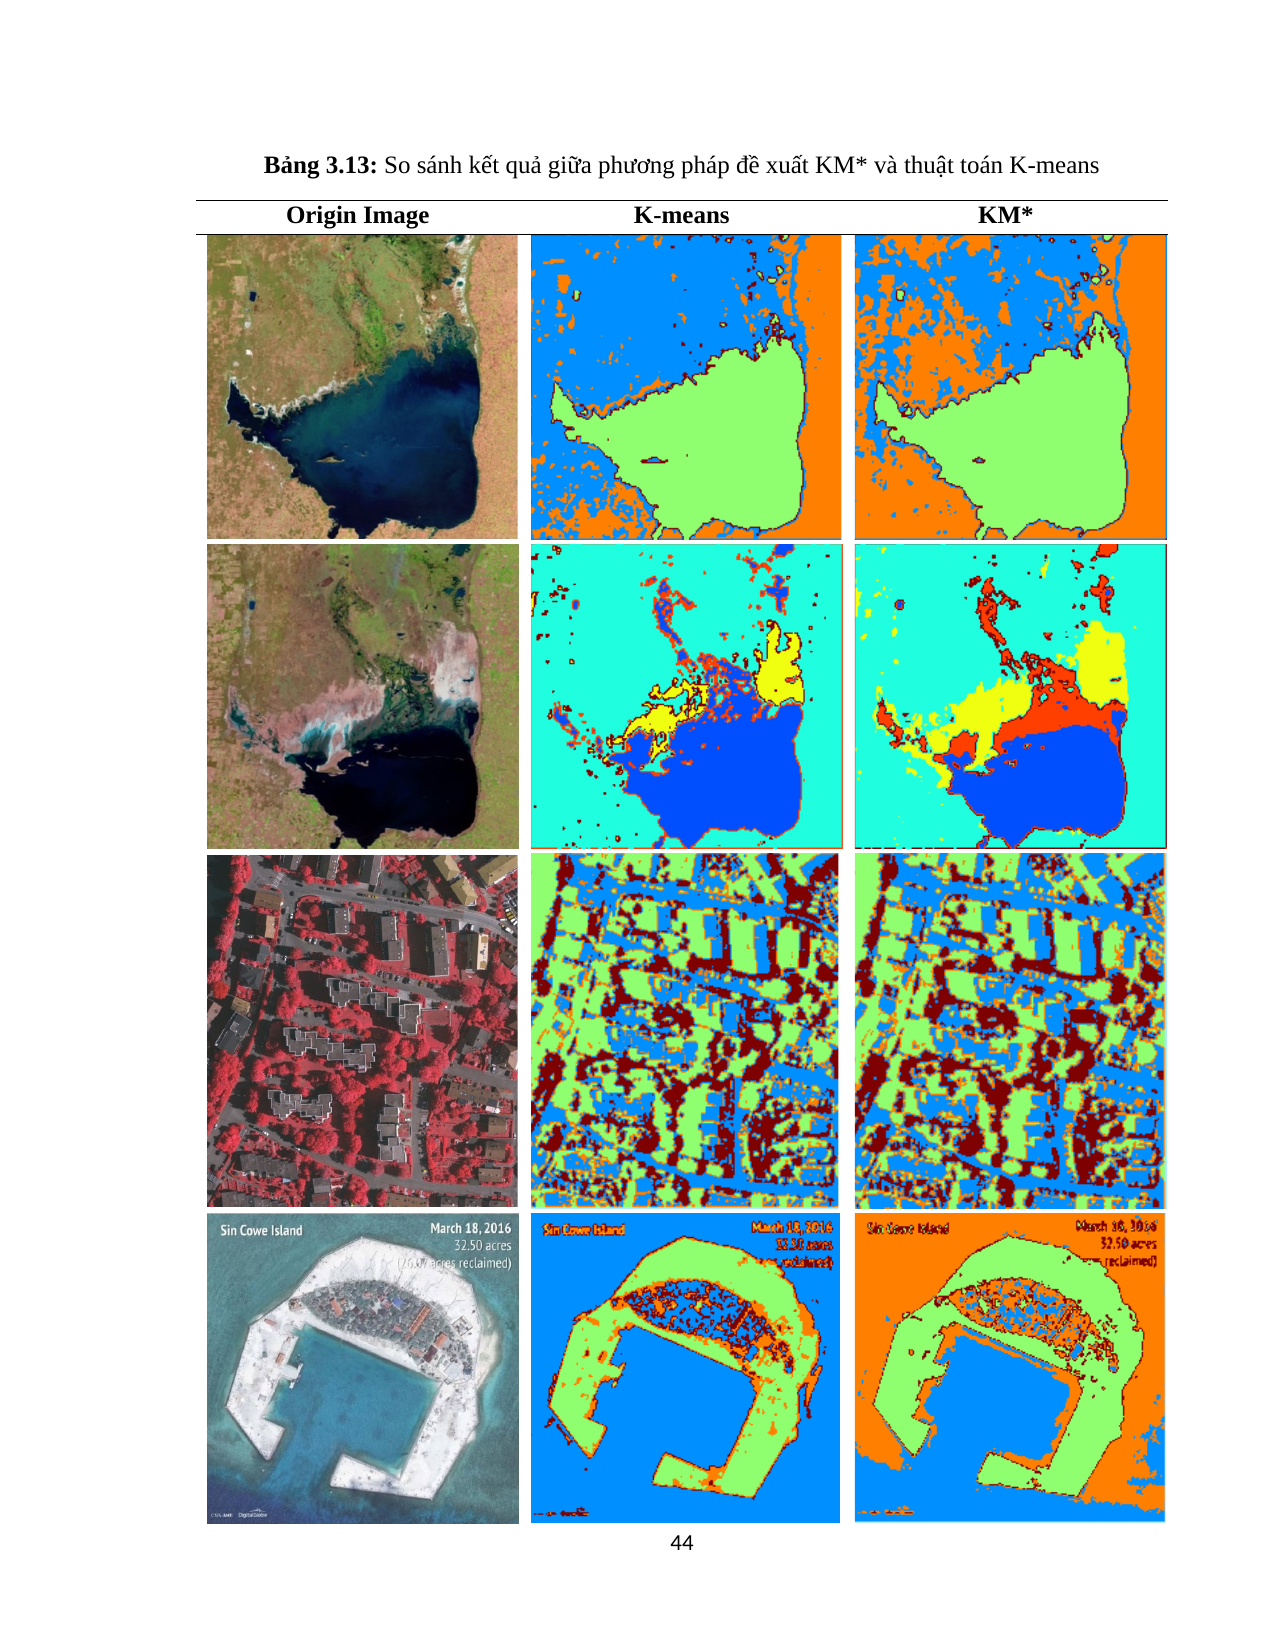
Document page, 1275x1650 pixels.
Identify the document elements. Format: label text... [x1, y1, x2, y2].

picture [531, 853, 839, 1209]
text Bảng 3.13: So sánh kết quả giữa phương pháp đề xuất KM* và thuật toán K-means [207, 150, 1156, 179]
picture [207, 235, 518, 539]
picture [531, 1213, 840, 1523]
table_cell [196, 235, 520, 544]
table_header KM* [844, 201, 1168, 234]
picture [531, 544, 843, 849]
table_cell [844, 853, 1168, 1213]
table_header K-means [520, 201, 844, 234]
picture [854, 235, 1167, 540]
picture [854, 1213, 1166, 1523]
picture [207, 1213, 519, 1524]
table_cell [520, 1213, 844, 1528]
table_cell [520, 853, 844, 1213]
table_cell [196, 544, 520, 853]
table_cell [520, 544, 844, 853]
picture [207, 855, 518, 1207]
picture [531, 235, 842, 540]
picture [854, 544, 1167, 849]
table_cell [196, 853, 520, 1213]
table_cell [520, 235, 844, 544]
table_cell [844, 1213, 1168, 1528]
picture [207, 544, 519, 849]
table_cell [844, 544, 1168, 853]
table_header Origin Image [196, 201, 520, 234]
table_cell [844, 235, 1168, 544]
picture [854, 853, 1167, 1209]
table_cell [196, 1213, 520, 1528]
